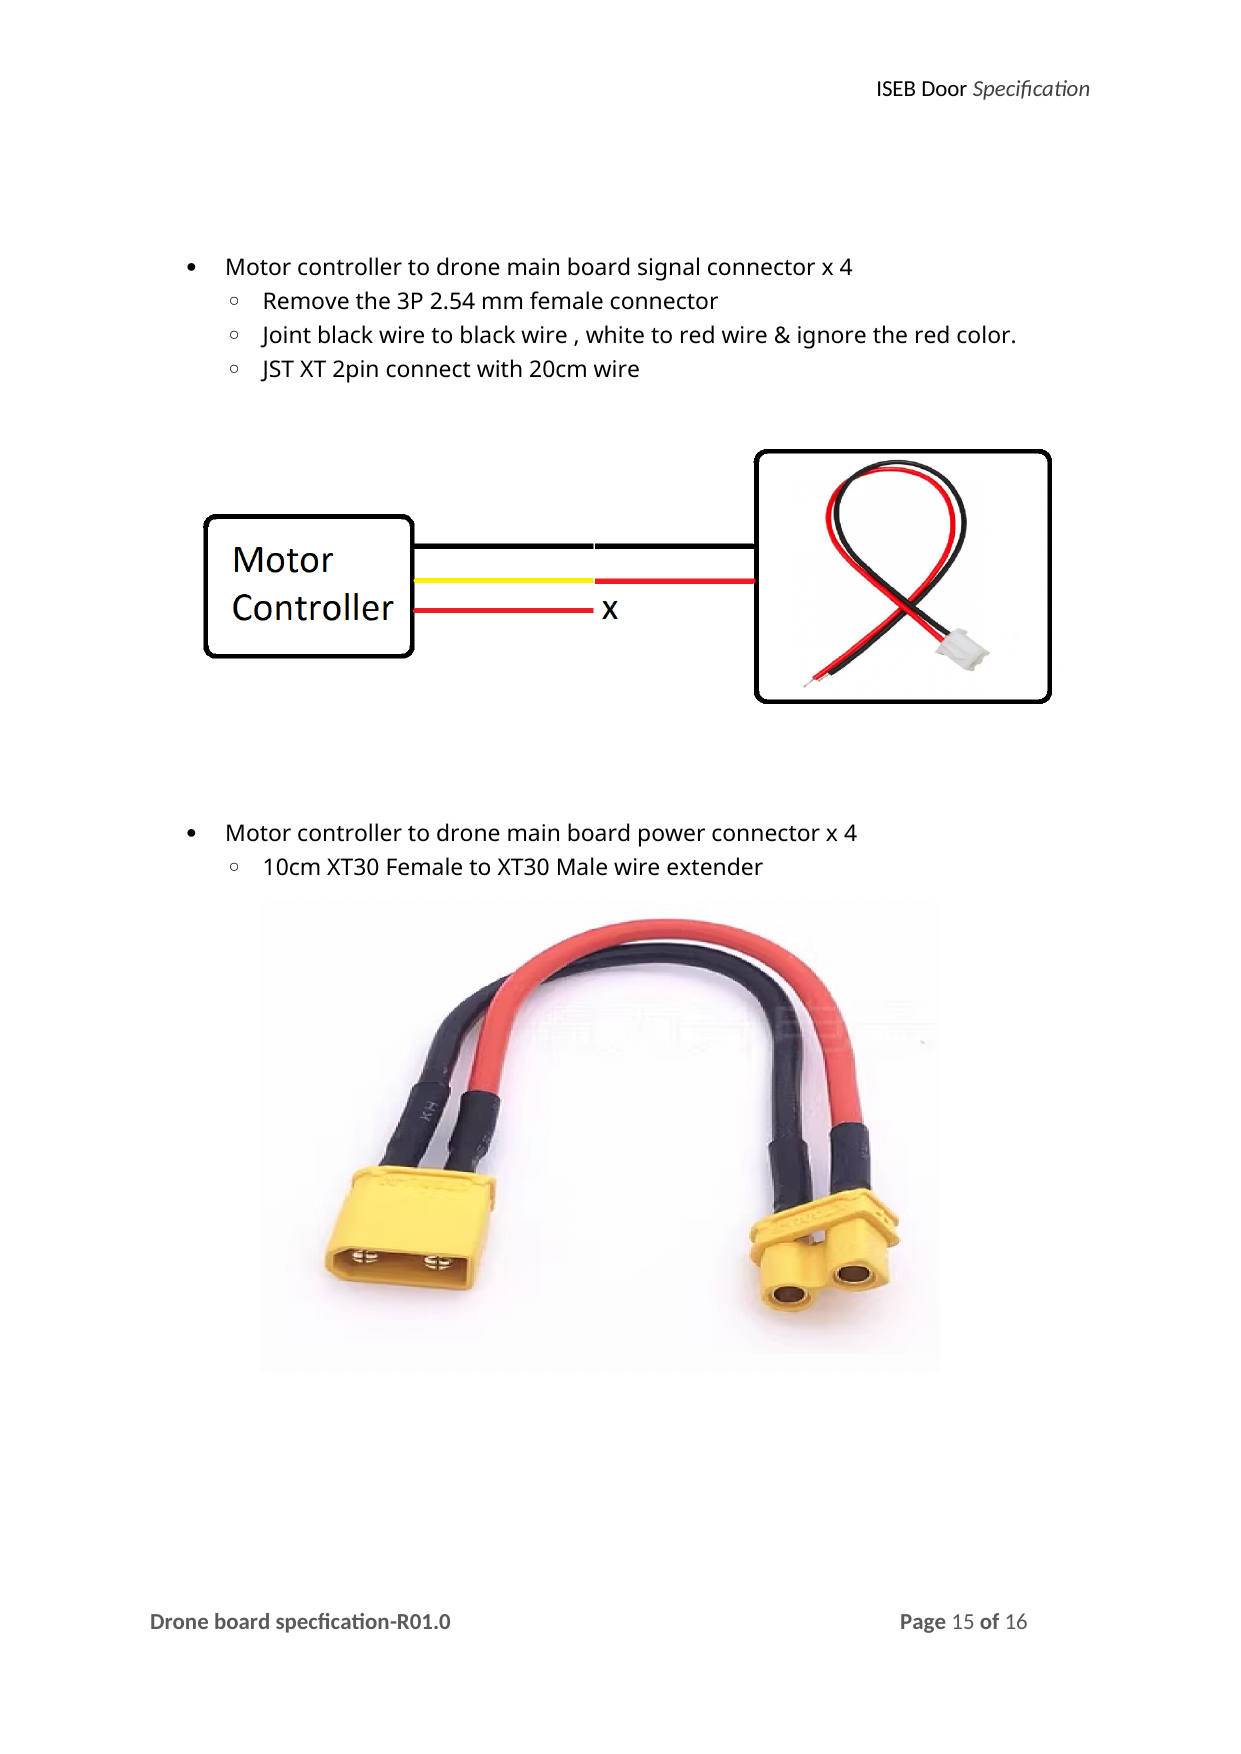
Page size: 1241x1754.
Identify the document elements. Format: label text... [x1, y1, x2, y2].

list Motor controller to drone main board power connector x 4 [187, 817, 1090, 848]
picture [258, 901, 941, 1373]
list Motor controller to drone main board signal connector x 4 [187, 251, 1090, 282]
list JST XT 2pin connect with 20cm wire [225, 352, 1090, 384]
picture [150, 408, 1091, 745]
list 10cm XT30 Female to XT30 Male wire extender [225, 851, 1090, 882]
list Joint black wire to black wire , white to red wire & ignore the red color. [225, 319, 1090, 350]
list Remove the 3P 2.54 mm female connector [225, 285, 1090, 316]
